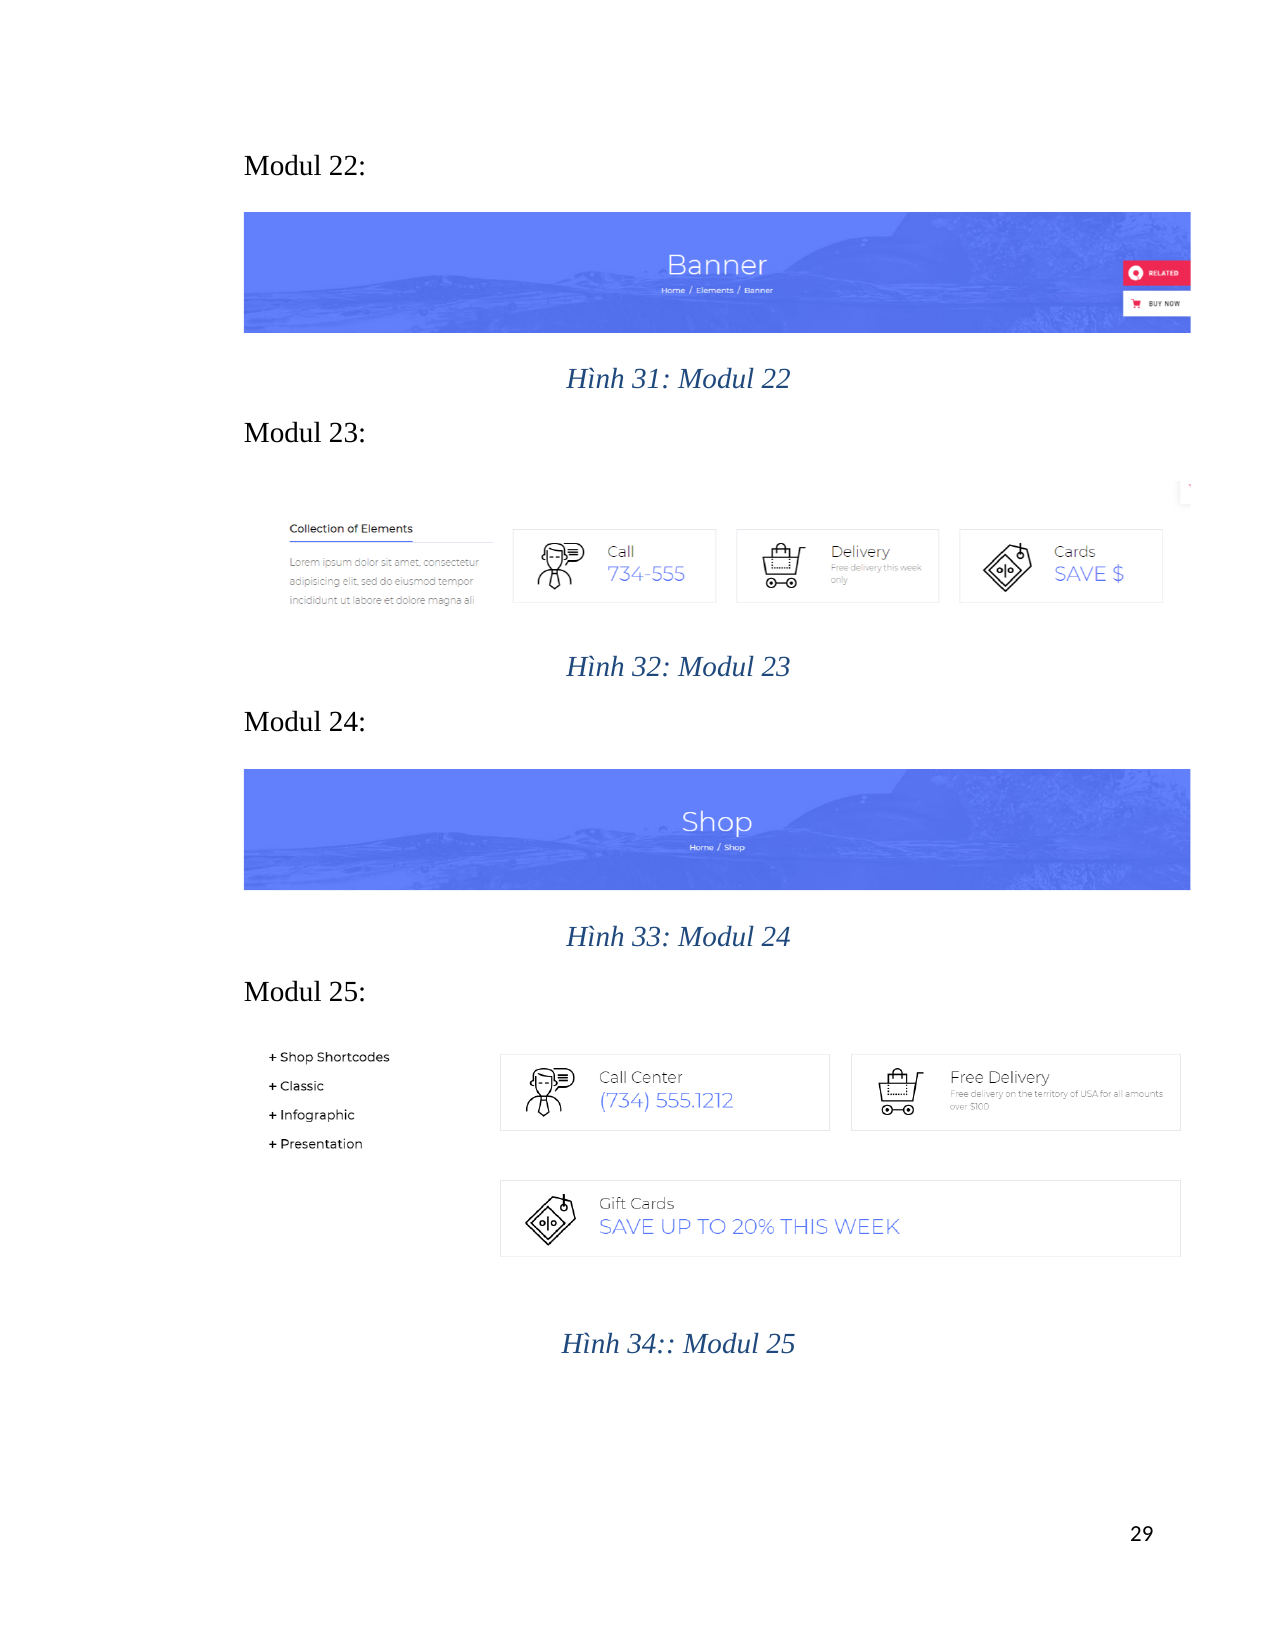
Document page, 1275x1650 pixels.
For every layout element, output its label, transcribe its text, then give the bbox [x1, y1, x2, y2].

picture [243, 769, 1191, 891]
text Modul 24: [244, 704, 1153, 737]
text Modul 22: [244, 148, 1153, 181]
picture [243, 481, 1191, 621]
picture [243, 1039, 1191, 1297]
text Hình 31: Modul 22 [206, 361, 1153, 395]
text Modul 23: [244, 416, 1153, 449]
picture [243, 212, 1191, 333]
text Modul 25: [244, 974, 1153, 1007]
text Hình 34:: Modul 25 [206, 1326, 1153, 1359]
text Hình 32: Modul 23 [206, 649, 1153, 683]
text Hình 33: Modul 24 [206, 919, 1153, 953]
